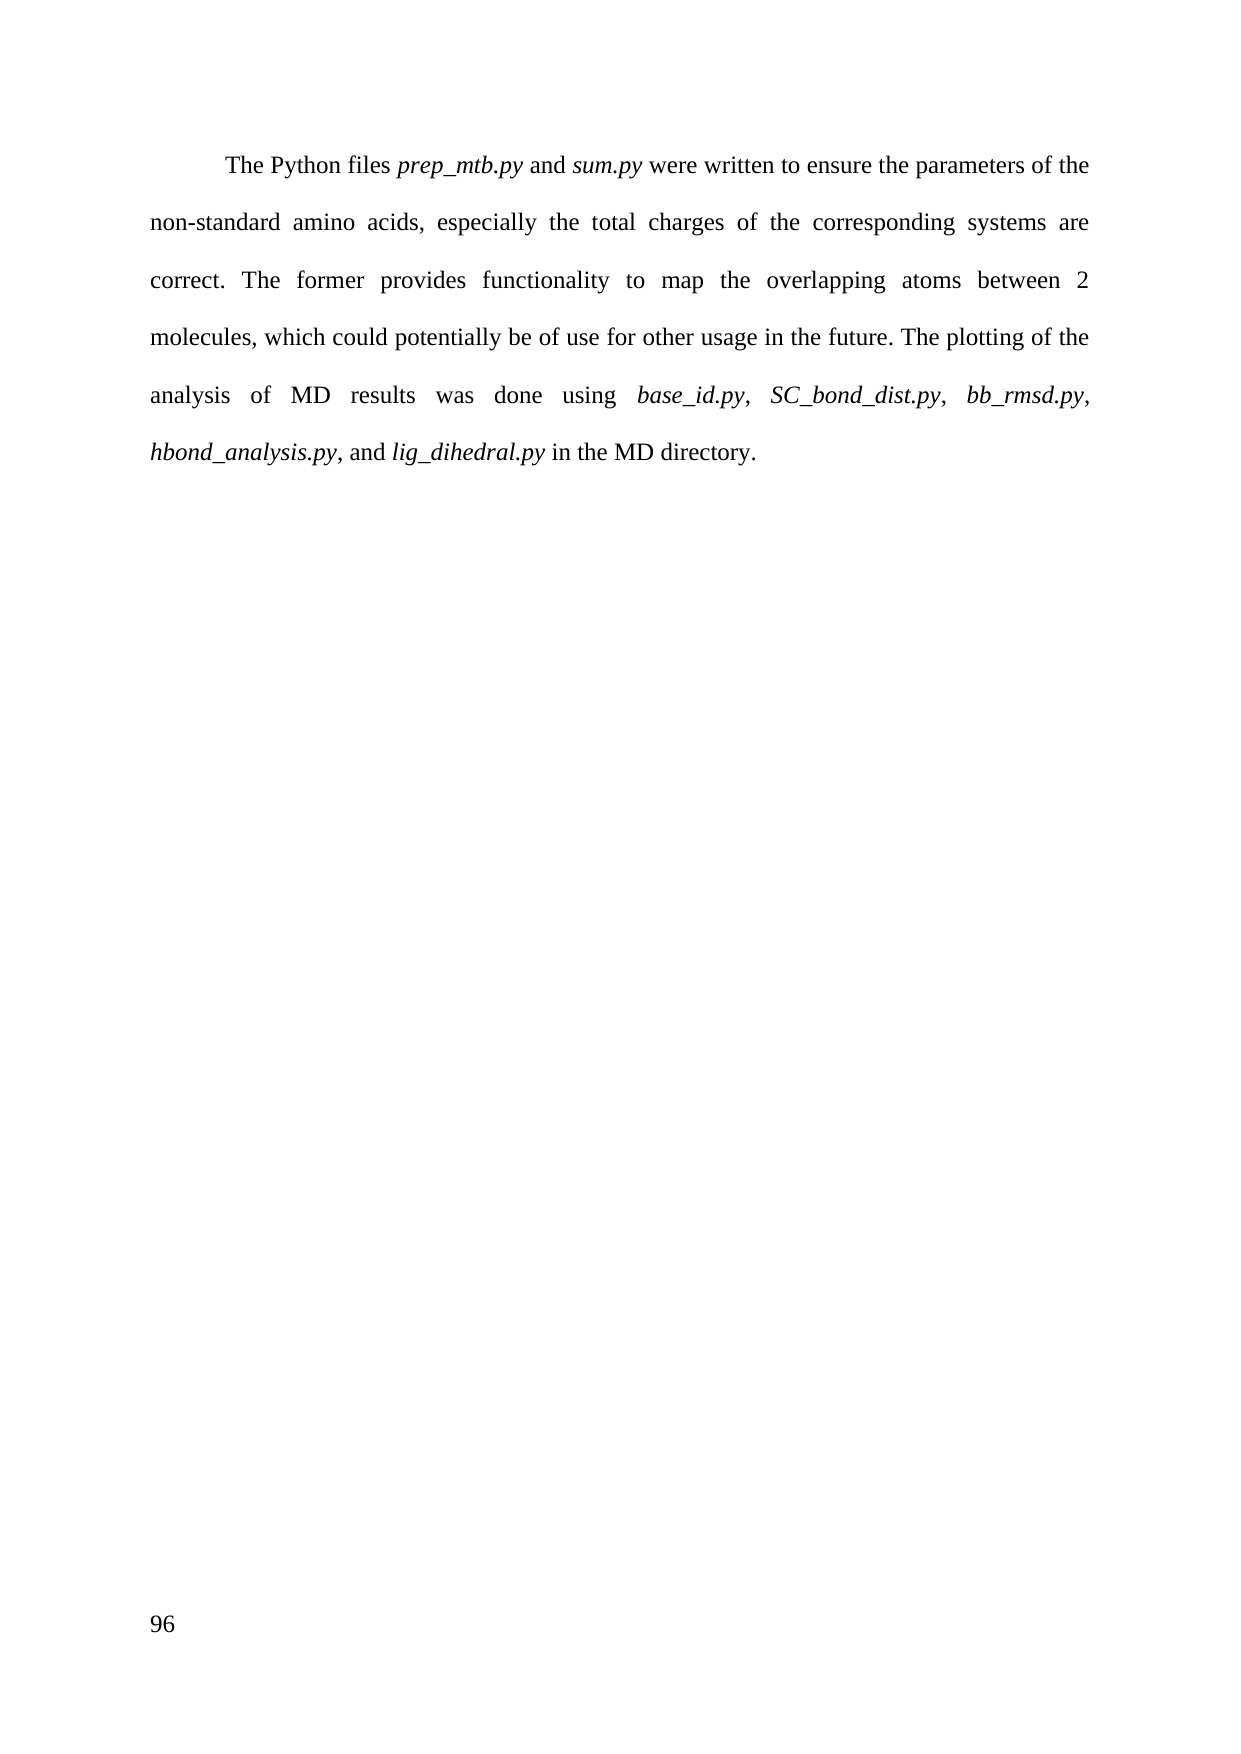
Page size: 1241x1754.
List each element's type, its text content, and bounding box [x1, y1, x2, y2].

text The Python files prep_mtb.py and sum.py were written to ensure the parameters of the non-standard amino acids, especially the total charges of the corresponding systems are correct. The former provides functionality to map the overlapping atoms between 2 molecules, which could potentially be of use for other usage in the future. The plotting of the analysis of MD results was done using base_id.py, SC_bond_dist.py, bb_rmsd.py, hbond_analysis.py, and lig_dihedral.py in the MD directory. [150, 150, 1090, 466]
